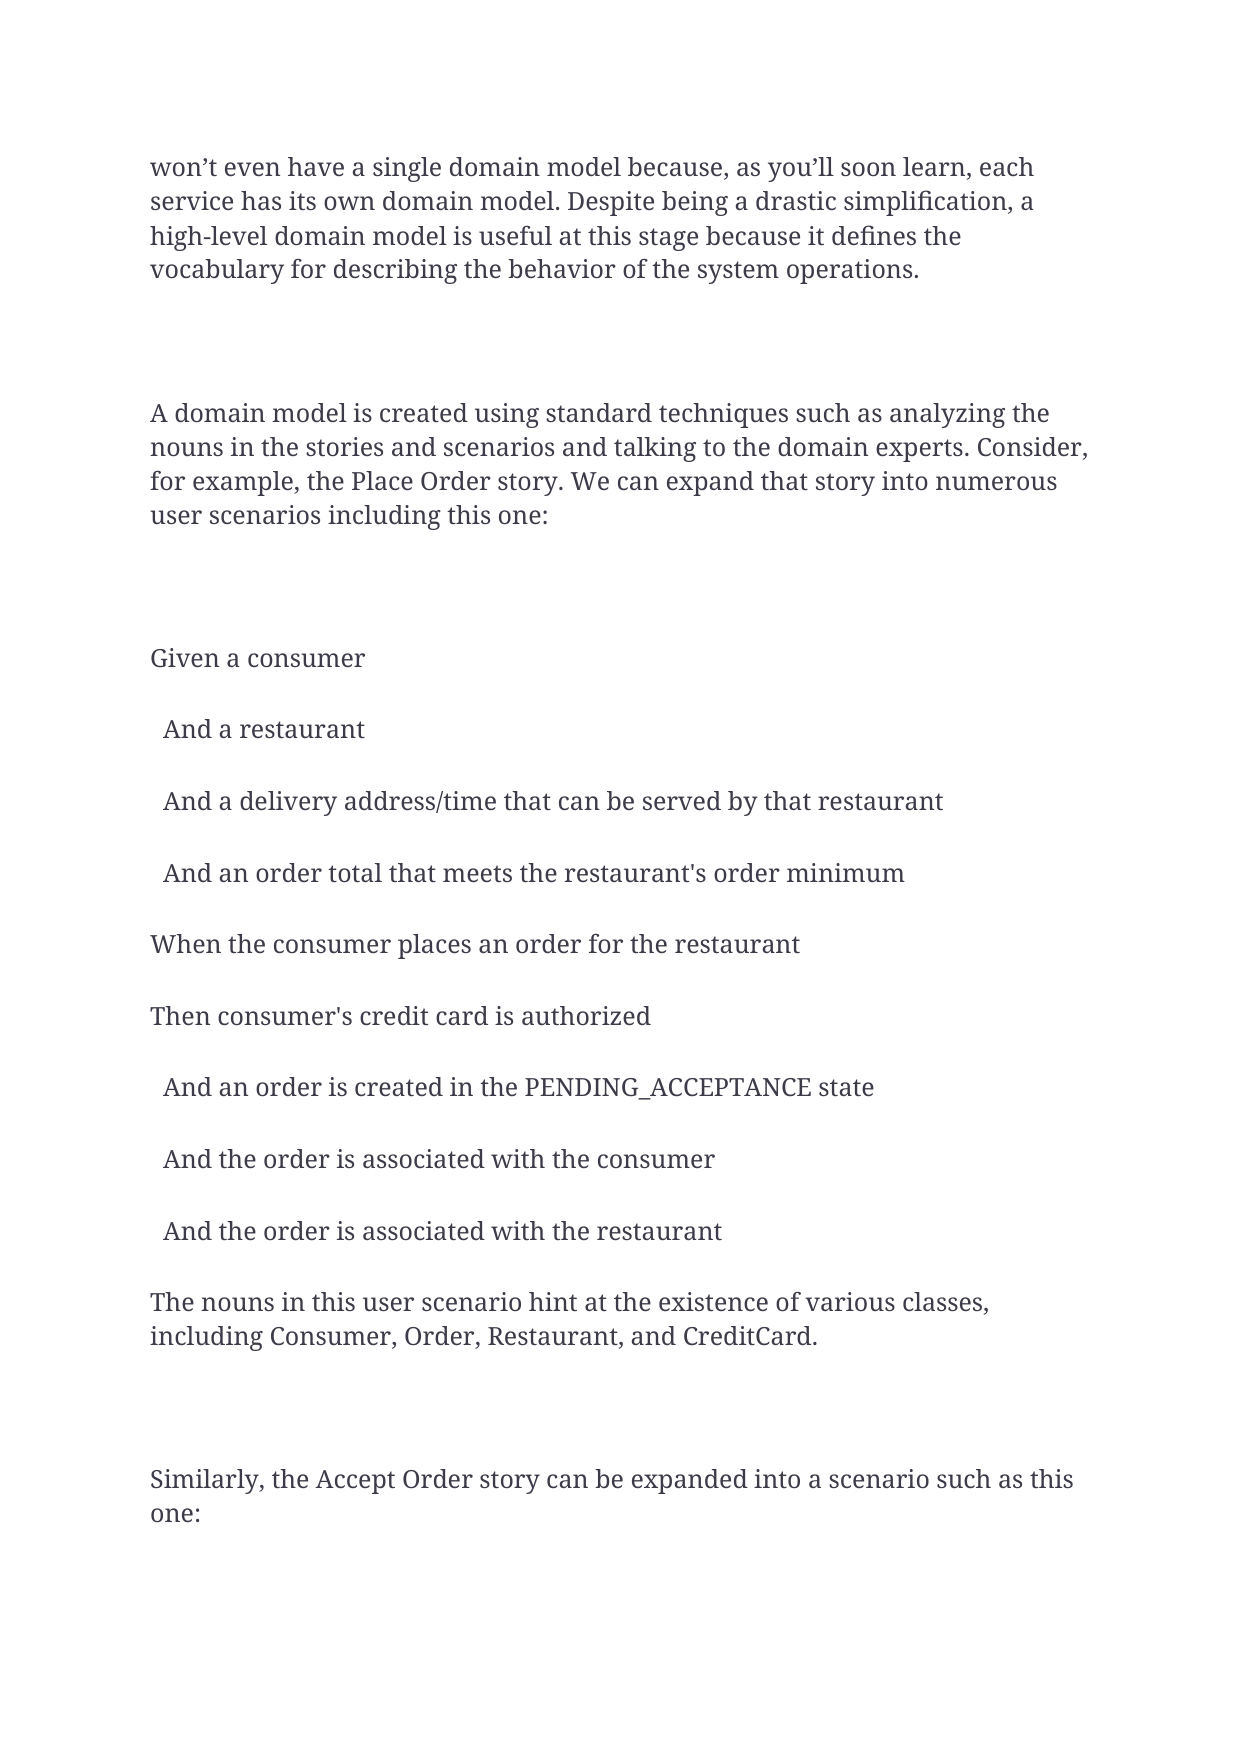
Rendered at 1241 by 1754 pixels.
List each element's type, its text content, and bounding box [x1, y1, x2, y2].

text Similarly, the Accept Order story can be expanded into a scenario such as this one: [150, 1462, 1090, 1530]
text And the order is associated with the restaurant [150, 1213, 1090, 1247]
text When the consumer places an order for the restaurant [150, 927, 1090, 961]
text And an order is created in the PENDING_ACCEPTANCE state [150, 1070, 1090, 1104]
text A domain model is created using standard techniques such as analyzing the nouns in the stories and scenarios and talking to the domain experts. Consider, for example, the Place Order story. We can expand that story into numerous user scenarios including this one: [150, 395, 1090, 532]
text And an order total that meets the restaurant's order minimum [150, 855, 1090, 889]
text And a delivery address/time that can be served by that restaurant [150, 784, 1090, 818]
text And the order is associated with the consumer [150, 1142, 1090, 1176]
text Given a consumer [150, 641, 1090, 675]
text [150, 150, 1090, 286]
text The nouns in this user scenario hint at the existence of various classes, including Consumer, Order, Restaurant, and CreditCard. [150, 1285, 1090, 1353]
text And a restaurant [150, 712, 1090, 746]
text Then consumer's credit card is authorized [150, 998, 1090, 1032]
